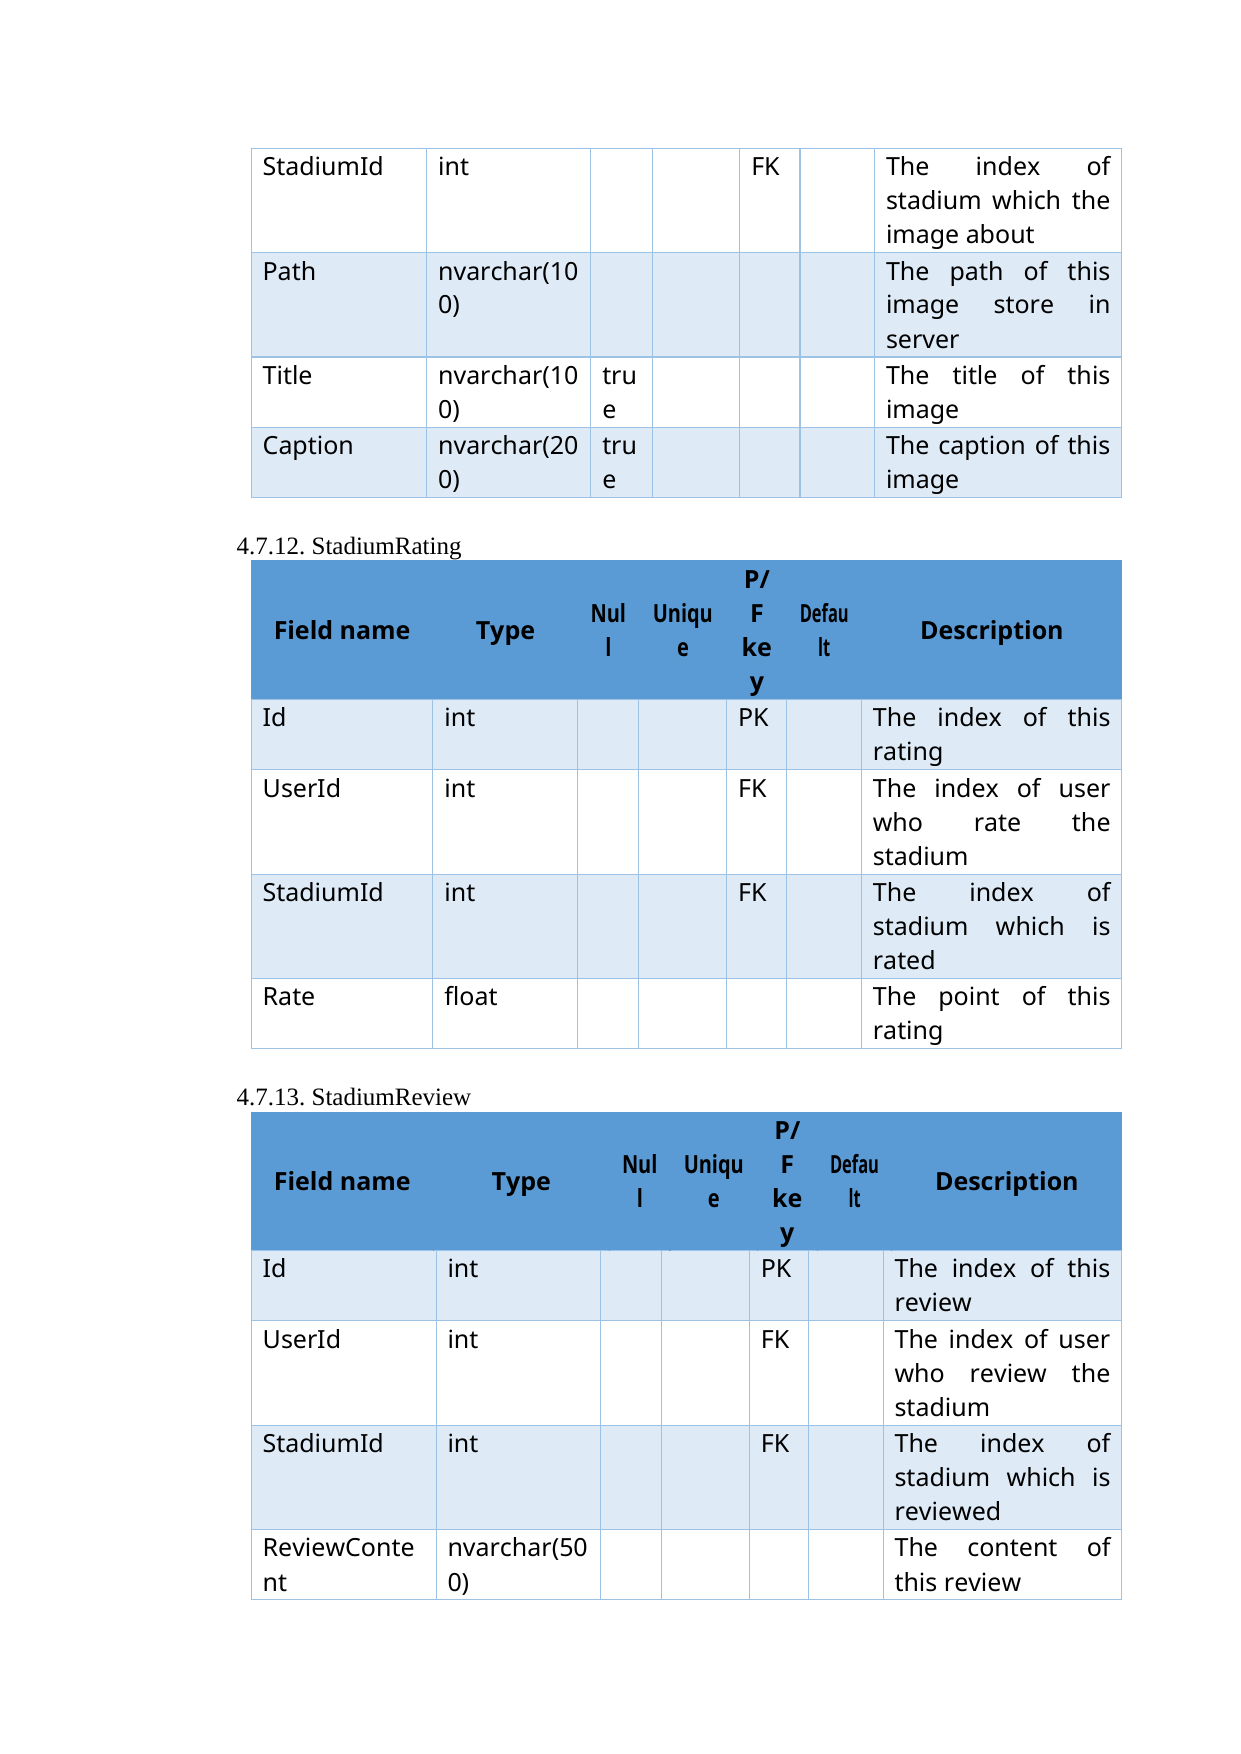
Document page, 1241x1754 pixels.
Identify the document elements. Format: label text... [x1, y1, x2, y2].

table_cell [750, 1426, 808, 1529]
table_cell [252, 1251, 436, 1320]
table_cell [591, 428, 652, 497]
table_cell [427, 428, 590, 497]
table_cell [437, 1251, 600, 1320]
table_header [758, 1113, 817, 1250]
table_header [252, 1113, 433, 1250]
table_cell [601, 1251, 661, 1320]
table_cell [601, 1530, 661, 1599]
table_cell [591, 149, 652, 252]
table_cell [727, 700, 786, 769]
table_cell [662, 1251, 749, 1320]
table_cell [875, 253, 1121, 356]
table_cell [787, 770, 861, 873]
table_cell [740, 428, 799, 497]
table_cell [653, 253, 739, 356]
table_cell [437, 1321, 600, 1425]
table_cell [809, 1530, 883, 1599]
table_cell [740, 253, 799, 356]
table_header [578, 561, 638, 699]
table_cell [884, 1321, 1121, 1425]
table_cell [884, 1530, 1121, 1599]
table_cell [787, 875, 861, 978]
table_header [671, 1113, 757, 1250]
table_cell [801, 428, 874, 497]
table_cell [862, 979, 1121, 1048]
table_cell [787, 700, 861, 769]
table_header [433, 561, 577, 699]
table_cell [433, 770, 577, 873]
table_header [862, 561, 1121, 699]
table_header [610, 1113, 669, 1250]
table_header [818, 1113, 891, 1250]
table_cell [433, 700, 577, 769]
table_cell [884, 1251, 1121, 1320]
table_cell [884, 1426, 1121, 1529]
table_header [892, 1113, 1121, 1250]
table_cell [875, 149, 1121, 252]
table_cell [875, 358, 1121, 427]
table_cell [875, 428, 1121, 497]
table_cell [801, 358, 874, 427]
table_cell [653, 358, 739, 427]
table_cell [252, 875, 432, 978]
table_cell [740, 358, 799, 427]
subtitle StadiumRating [236, 531, 1124, 560]
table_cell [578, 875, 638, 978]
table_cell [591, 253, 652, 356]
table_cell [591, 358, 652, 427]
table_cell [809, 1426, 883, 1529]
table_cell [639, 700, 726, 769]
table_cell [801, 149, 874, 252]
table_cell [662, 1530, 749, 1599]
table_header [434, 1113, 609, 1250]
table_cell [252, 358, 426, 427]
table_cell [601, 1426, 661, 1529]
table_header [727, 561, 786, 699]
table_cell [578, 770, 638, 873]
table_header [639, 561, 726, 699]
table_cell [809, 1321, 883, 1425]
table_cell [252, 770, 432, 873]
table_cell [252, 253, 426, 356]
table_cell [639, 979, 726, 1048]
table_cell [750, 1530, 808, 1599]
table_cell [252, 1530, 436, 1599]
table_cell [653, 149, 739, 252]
subtitle StadiumReview [236, 1082, 1124, 1111]
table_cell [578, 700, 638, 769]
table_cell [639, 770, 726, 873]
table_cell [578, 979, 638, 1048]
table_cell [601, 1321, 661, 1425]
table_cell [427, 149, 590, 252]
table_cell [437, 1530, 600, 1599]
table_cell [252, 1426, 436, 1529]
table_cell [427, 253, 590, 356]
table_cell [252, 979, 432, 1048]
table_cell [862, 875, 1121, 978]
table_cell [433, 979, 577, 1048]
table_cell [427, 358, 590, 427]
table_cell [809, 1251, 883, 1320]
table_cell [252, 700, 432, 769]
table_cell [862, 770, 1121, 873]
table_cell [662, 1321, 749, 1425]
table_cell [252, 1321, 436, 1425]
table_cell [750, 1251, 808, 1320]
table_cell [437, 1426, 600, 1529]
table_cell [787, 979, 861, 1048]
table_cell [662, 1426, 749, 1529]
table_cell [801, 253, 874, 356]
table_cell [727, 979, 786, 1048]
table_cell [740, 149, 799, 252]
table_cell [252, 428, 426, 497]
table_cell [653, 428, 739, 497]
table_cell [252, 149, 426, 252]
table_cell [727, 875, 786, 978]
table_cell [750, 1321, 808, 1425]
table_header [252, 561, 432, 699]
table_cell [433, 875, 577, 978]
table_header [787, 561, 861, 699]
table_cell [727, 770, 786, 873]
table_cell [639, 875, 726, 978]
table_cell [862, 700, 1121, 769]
